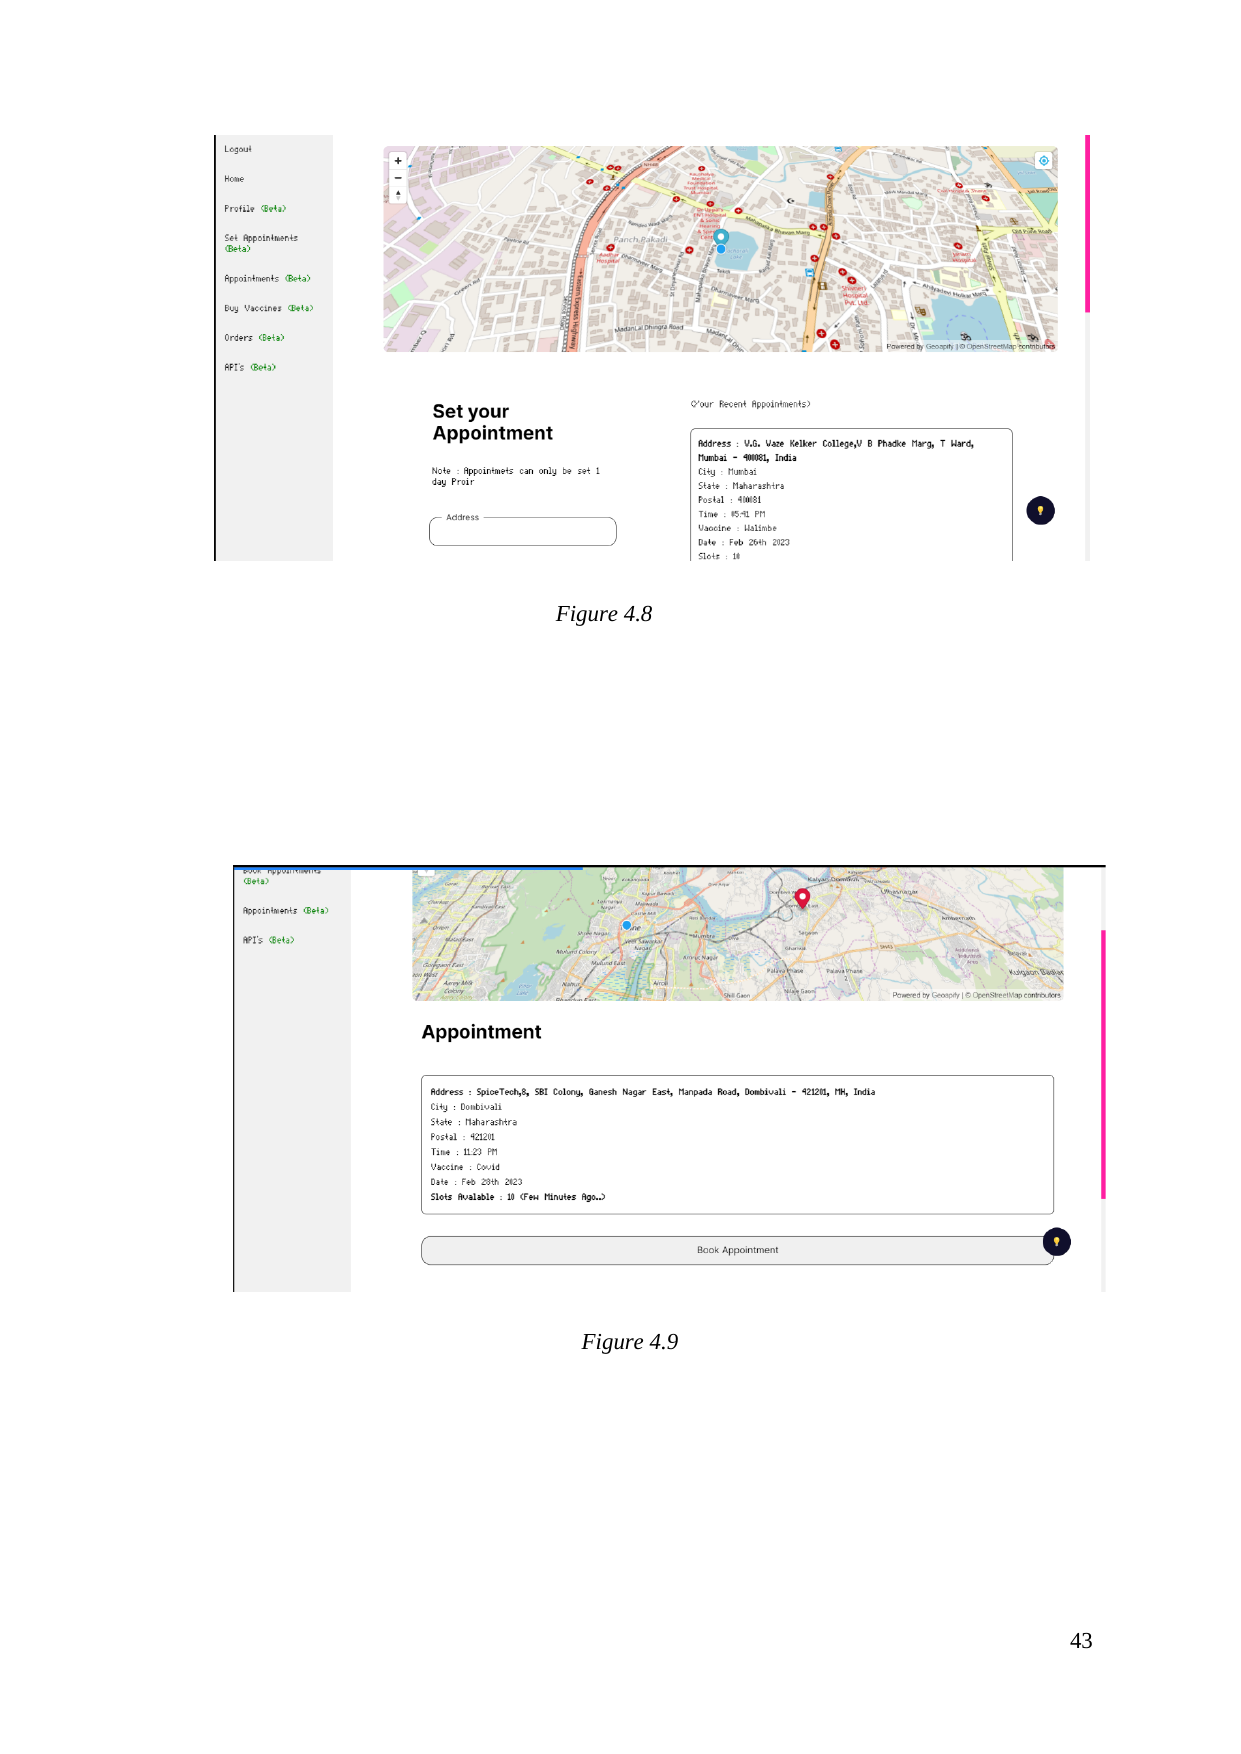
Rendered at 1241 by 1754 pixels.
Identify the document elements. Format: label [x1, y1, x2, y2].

picture [214, 135, 1090, 561]
picture [233, 865, 1106, 1292]
